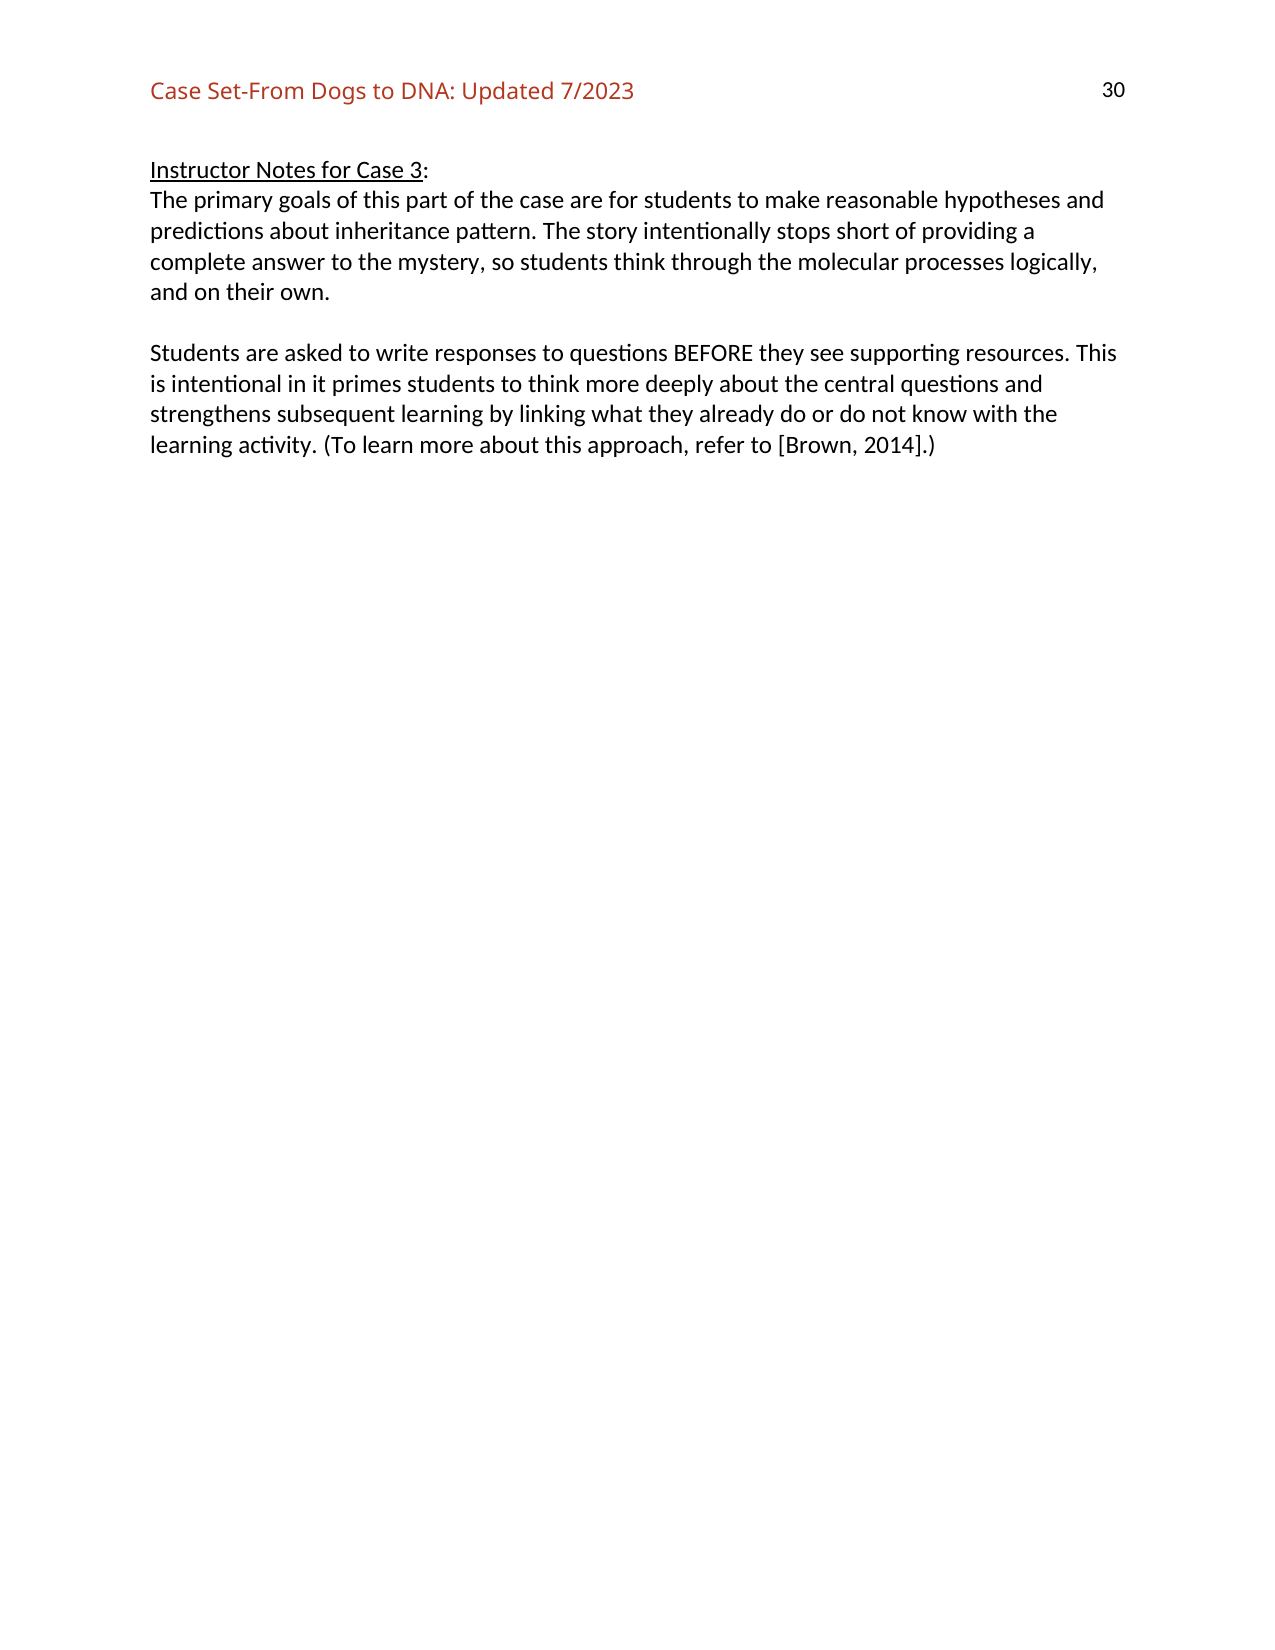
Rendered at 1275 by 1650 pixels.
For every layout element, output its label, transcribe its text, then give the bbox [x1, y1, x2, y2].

text The primary goals of this part of the case are for students to make reasonable hypotheses and predictions about inheritance pattern. The story intentionally stops short of providing a complete answer to the mystery, so students think through the molecular processes logically, and on their own. [150, 185, 1125, 307]
text Students are asked to write responses to questions BEFORE they see supporting resources. This is intentional in it primes students to think more deeply about the central questions and strengthens subsequent learning by linking what they already do or do not know with the learning activity. (To learn more about this approach, refer to [Brown, 2014].) [150, 337, 1125, 459]
subtitle Instructor Notes for Case 3: [150, 154, 1125, 185]
